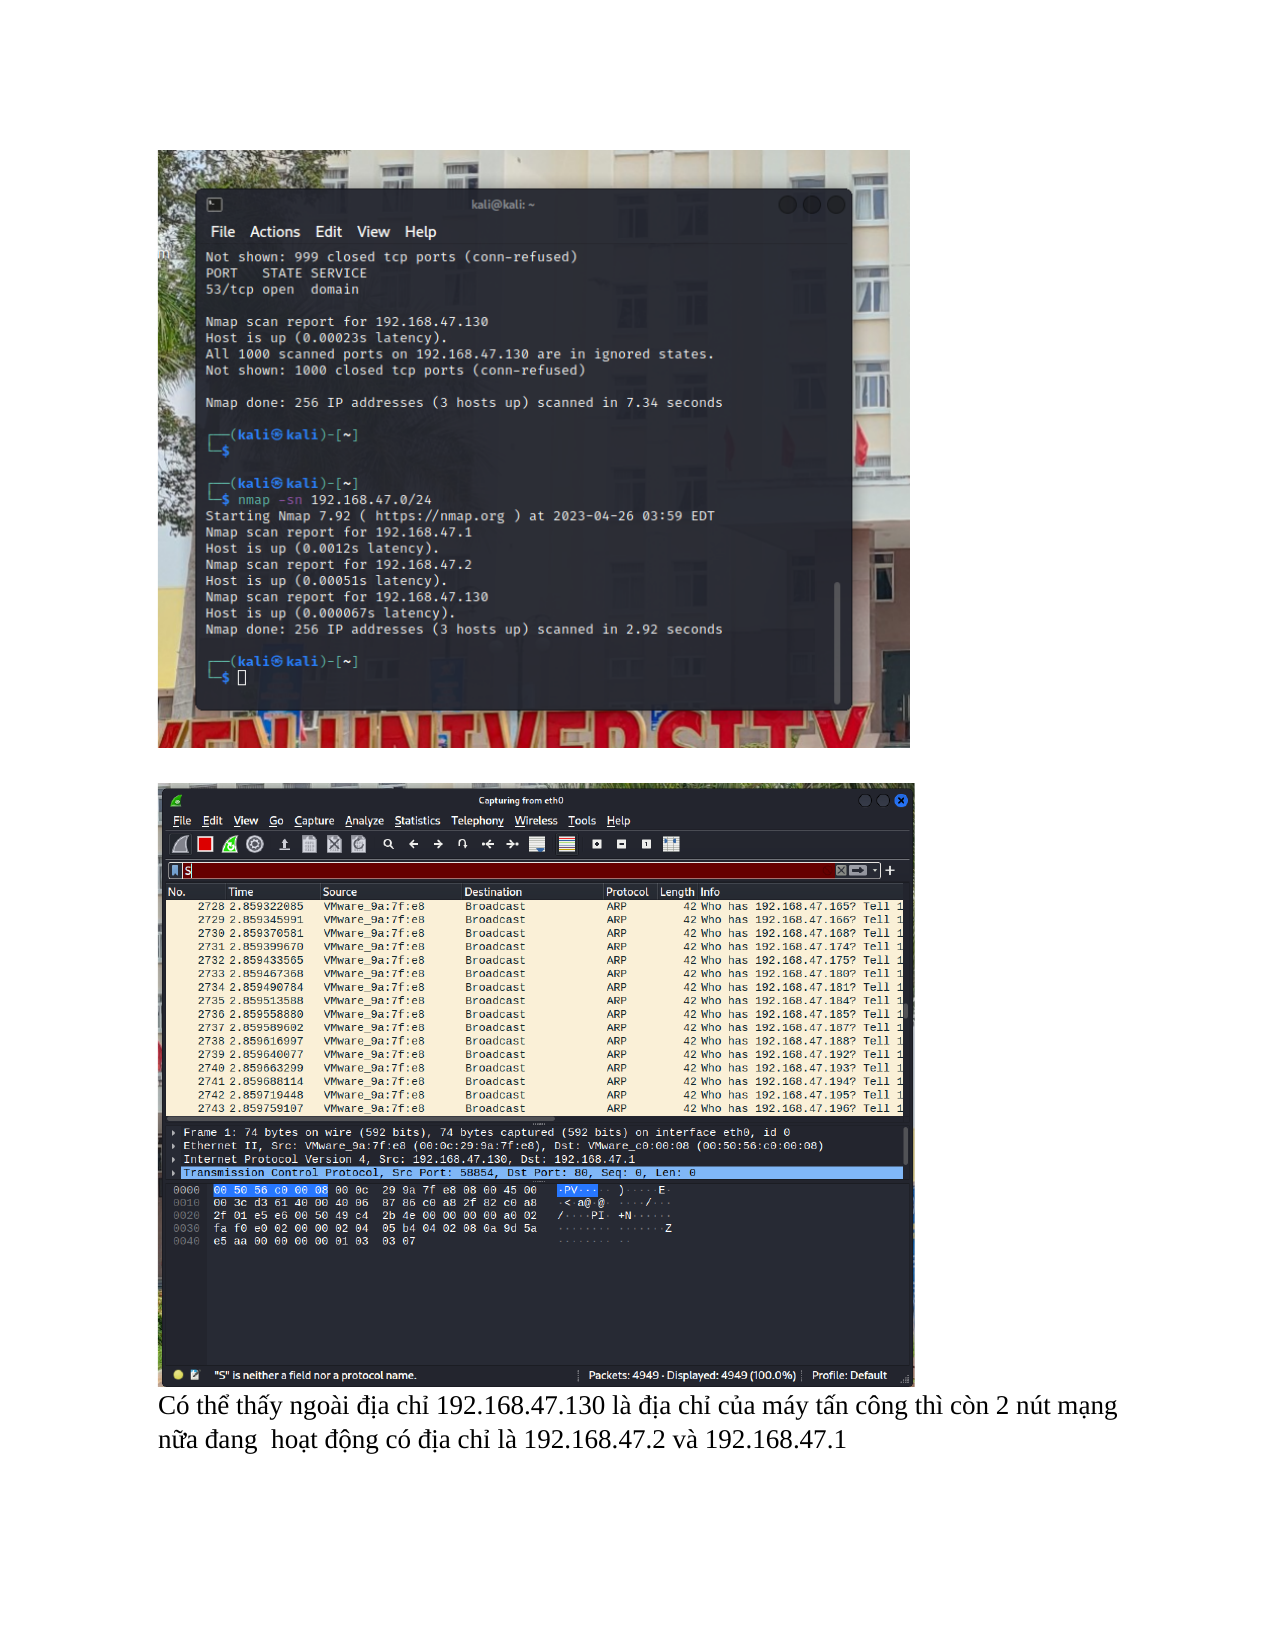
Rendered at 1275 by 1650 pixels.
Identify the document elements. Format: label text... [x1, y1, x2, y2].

picture [157, 150, 910, 748]
list Có thể thấy ngoài địa chỉ 192.168.47.130 là địa chỉ của máy tấn công thì còn 2 nút mạng nữa đang hoạt động có địa chỉ là 192.168.47.2 và 192.168.47.1 [158, 1389, 1125, 1454]
picture [157, 783, 915, 1387]
